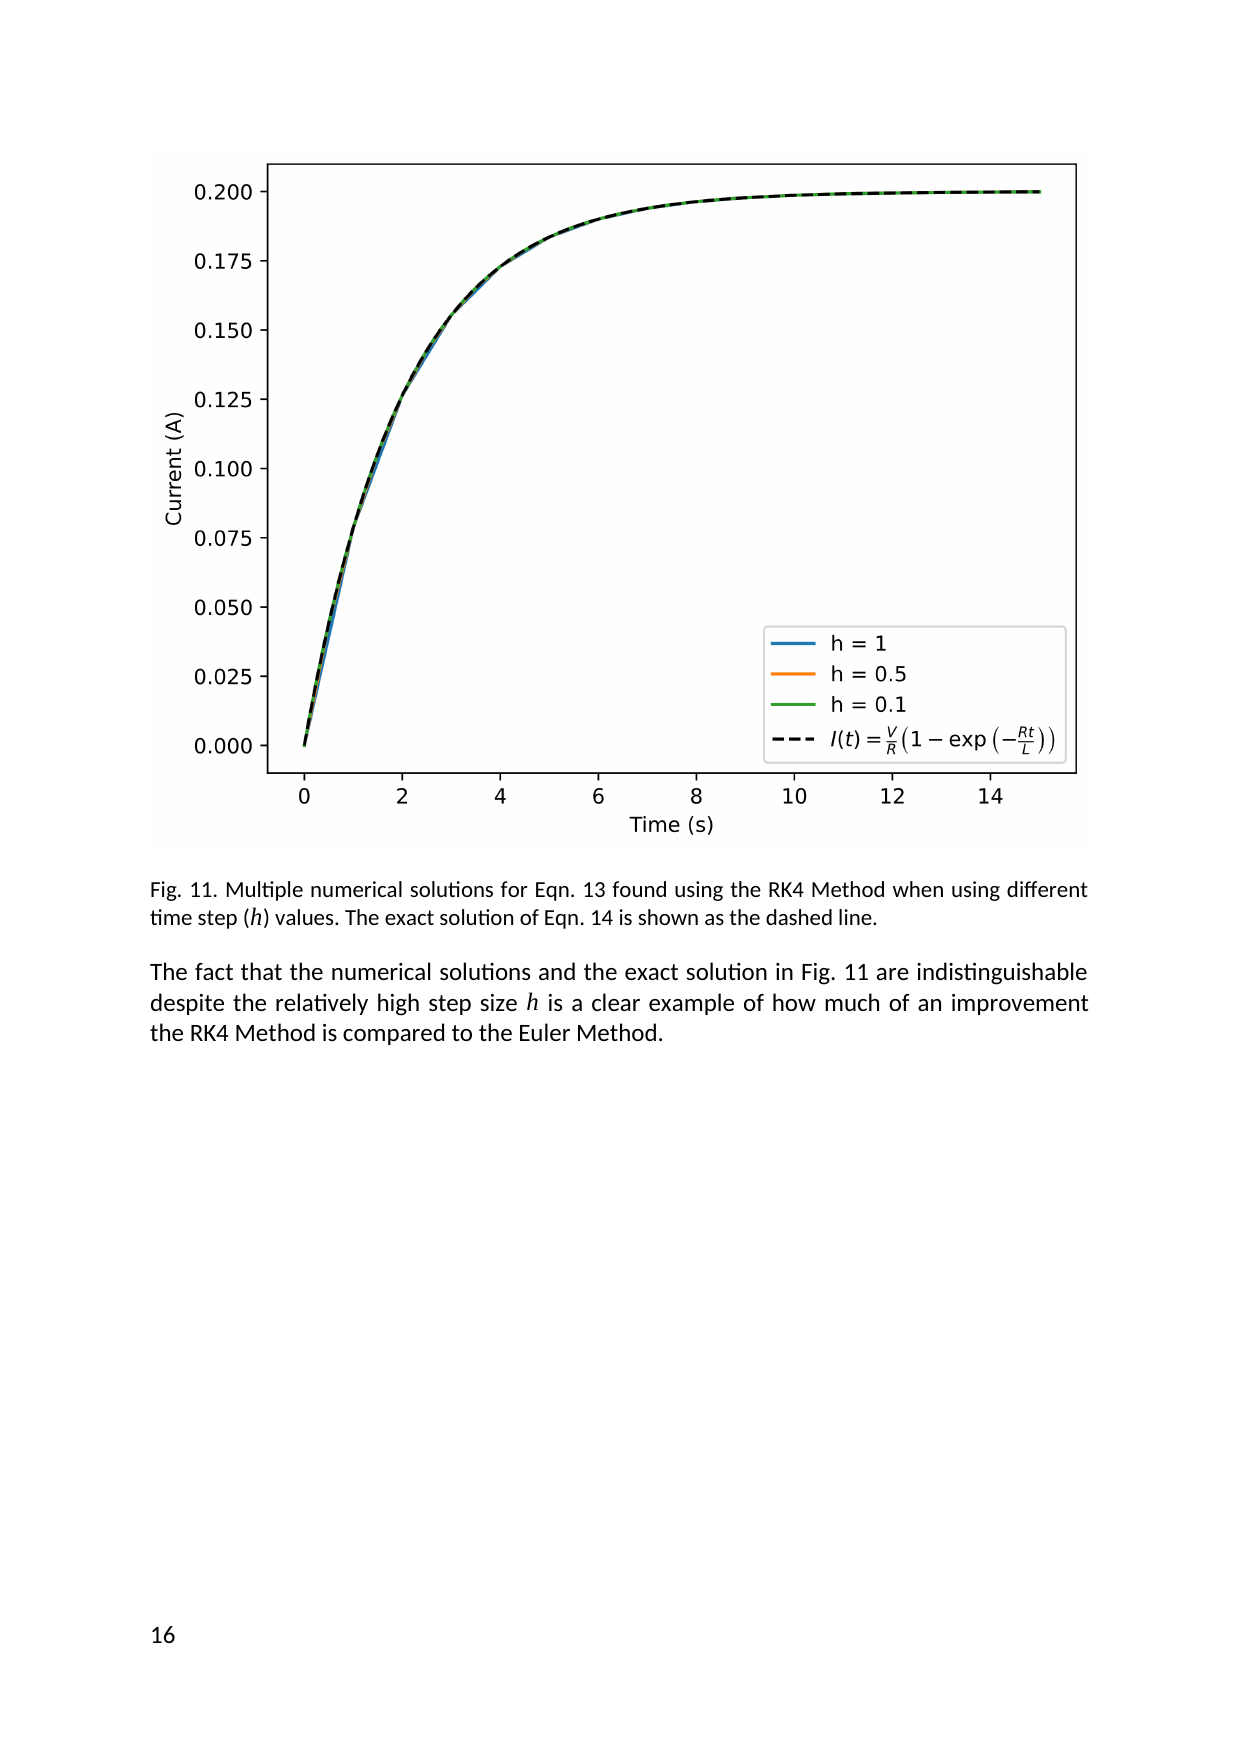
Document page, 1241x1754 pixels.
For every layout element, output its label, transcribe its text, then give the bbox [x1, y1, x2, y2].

picture [150, 150, 1091, 851]
text The fact that the numerical solutions and the exact solution in Fig. 11 are indistinguishable despite the relatively high step size is a clear example of how much of an improvement the RK4 Method is compared to the Euler Method. [150, 957, 1090, 1048]
subtitle Fig. 11. Multiple numerical solutions for Eqn. 13 found using the RK4 Method when using different time step () values. The exact solution of Eqn. 14 is shown as the dashed line. [150, 876, 1090, 932]
